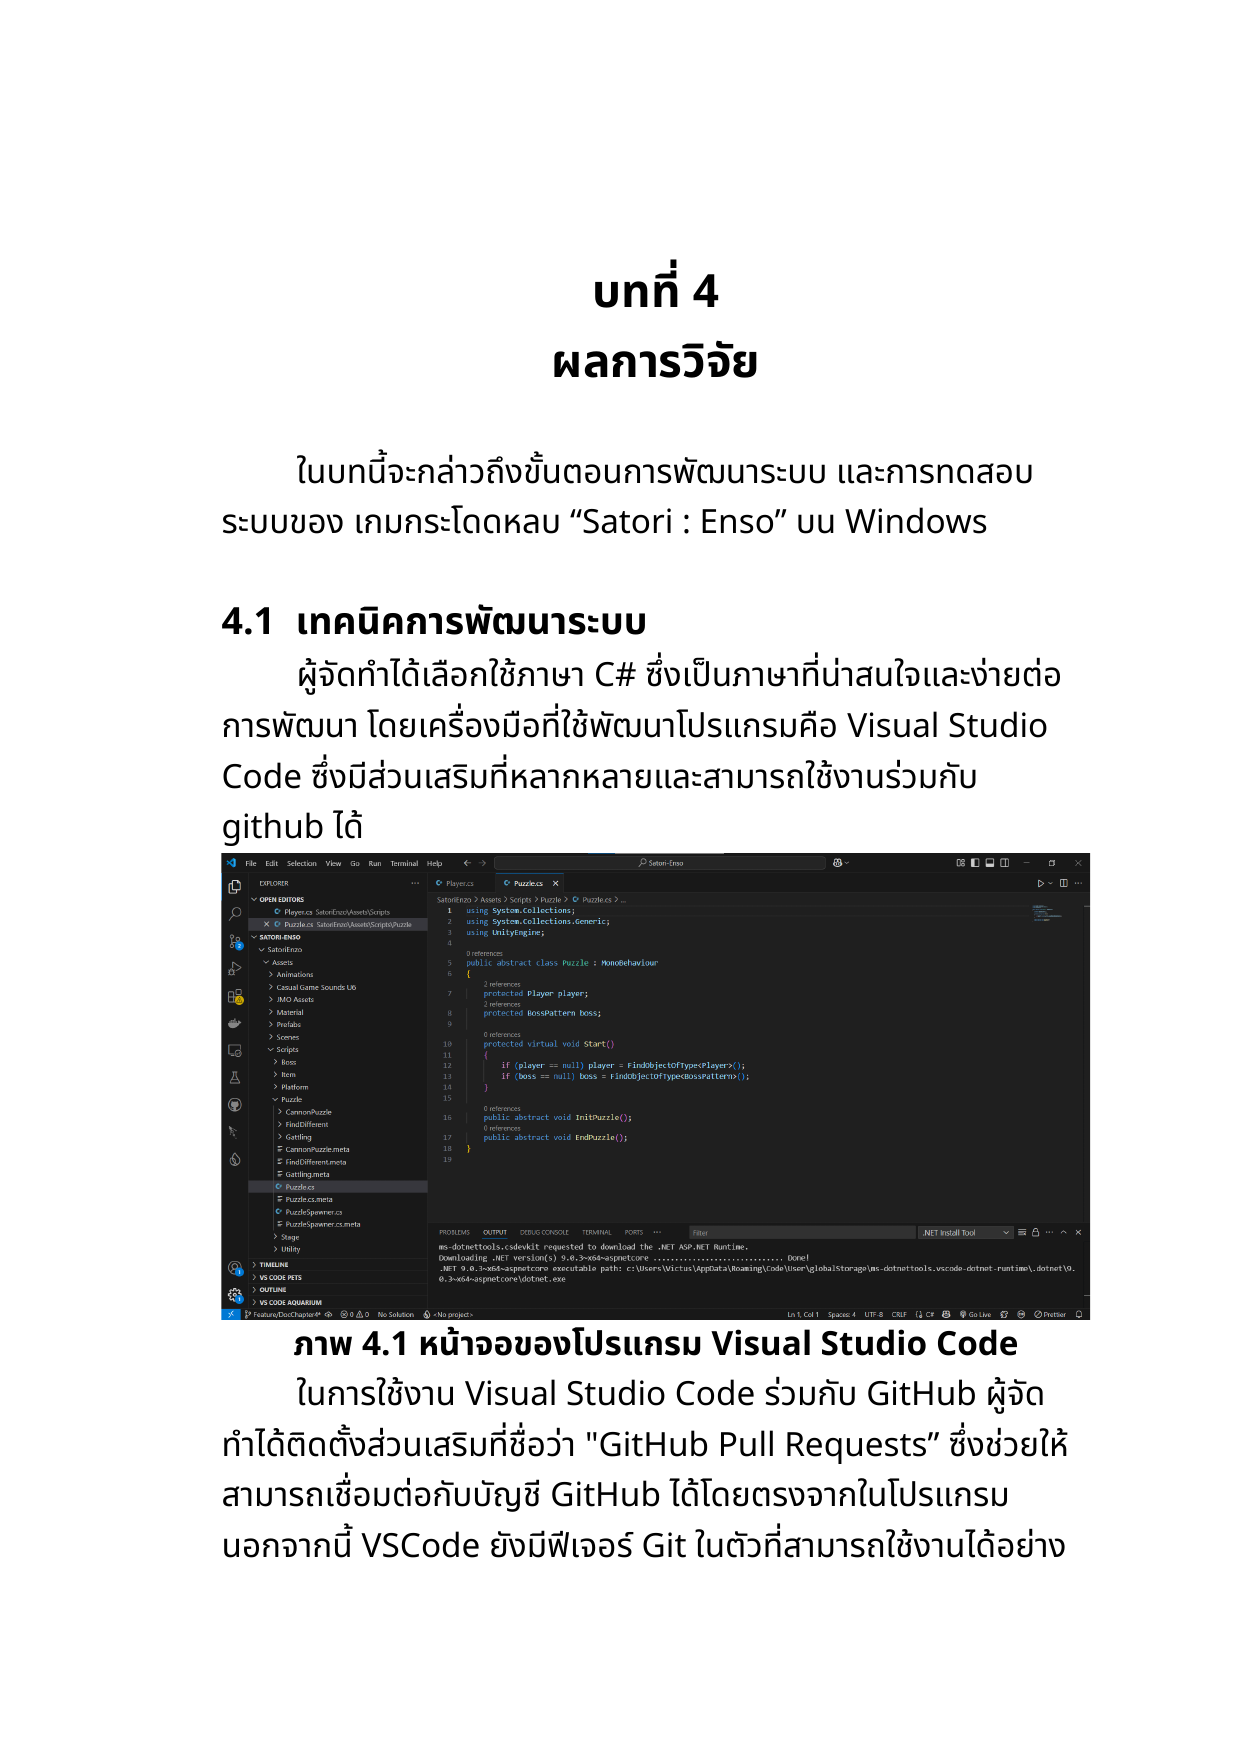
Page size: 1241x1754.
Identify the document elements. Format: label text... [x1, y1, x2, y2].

text ภาพ 4.1 หน้าจอของโปรแกรม Visual Studio Code [221, 1320, 1090, 1370]
text ผู้จัดทำได้เลือกใช้ภาษา C# ซึ่งเป็นภาษาที่น่าสนใจและง่ายต่อการพัฒนา โดยเครื่องมือที่ใช้พัฒนาโปรแกรมคือ Visual Studio Code ซึ่งมีส่วนเสริมที่หลากหลายและสามารถใช้งานร่วมกับ github ได้ [221, 651, 1090, 853]
picture [221, 853, 1091, 1320]
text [221, 1370, 1090, 1572]
text ในบทนี้จะกล่าวถึงขั้นตอนการพัฒนาระบบ และการทดสอบระบบของ เกมกระโดดหลบ “Satori : Enso” บน Windows [221, 448, 1090, 549]
subtitle 4.1 เทคนิคการพัฒนาระบบ [221, 594, 1090, 651]
text บทที่ 4 ผลการวิจัย [221, 259, 1090, 398]
